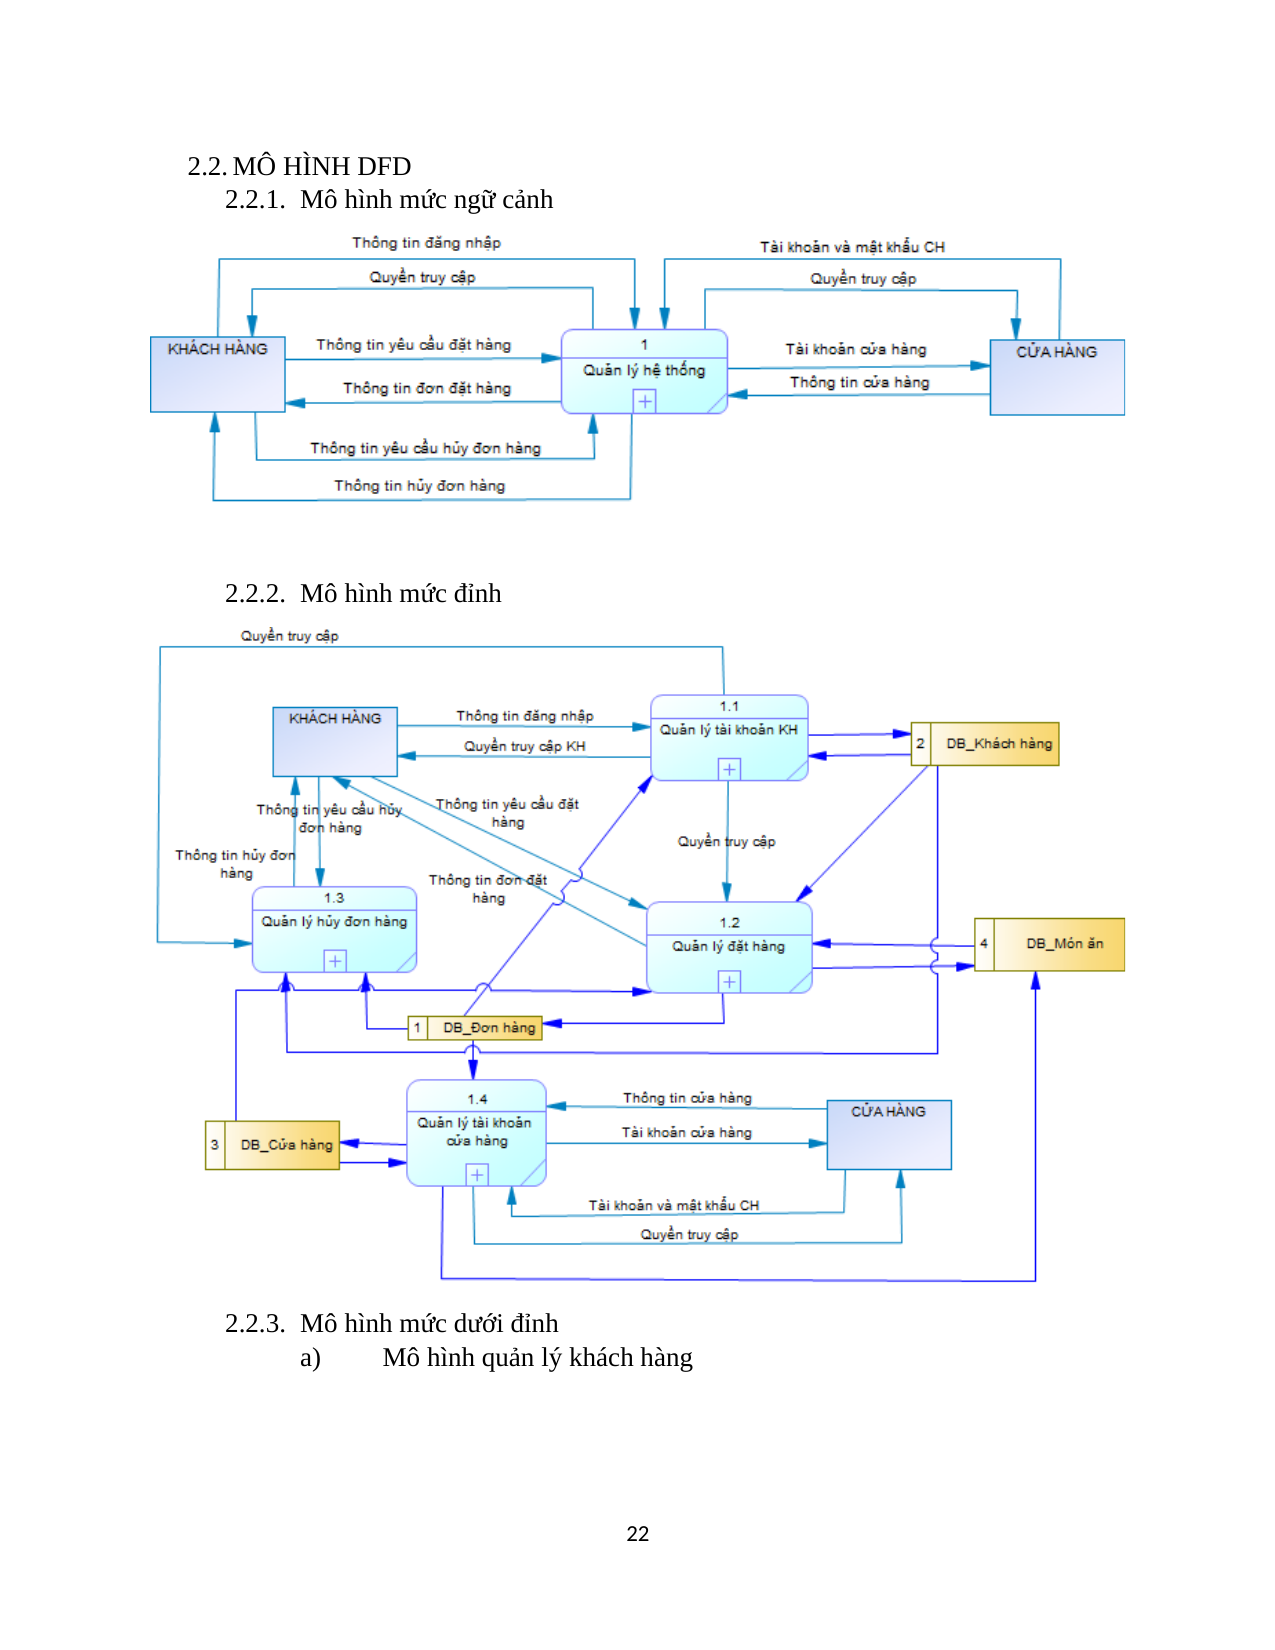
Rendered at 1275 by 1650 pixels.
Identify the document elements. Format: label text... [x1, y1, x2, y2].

list Mô hình mức ngữ cảnh [225, 183, 1125, 215]
picture [150, 627, 1125, 1289]
list Mô hình mức dưới đỉnh [225, 1308, 1125, 1339]
list MÔ HÌNH DFD [187, 150, 1125, 181]
list Mô hình quản lý khách hàng [300, 1341, 1125, 1372]
picture [150, 233, 1125, 509]
list Mô hình mức đỉnh [225, 577, 1125, 609]
